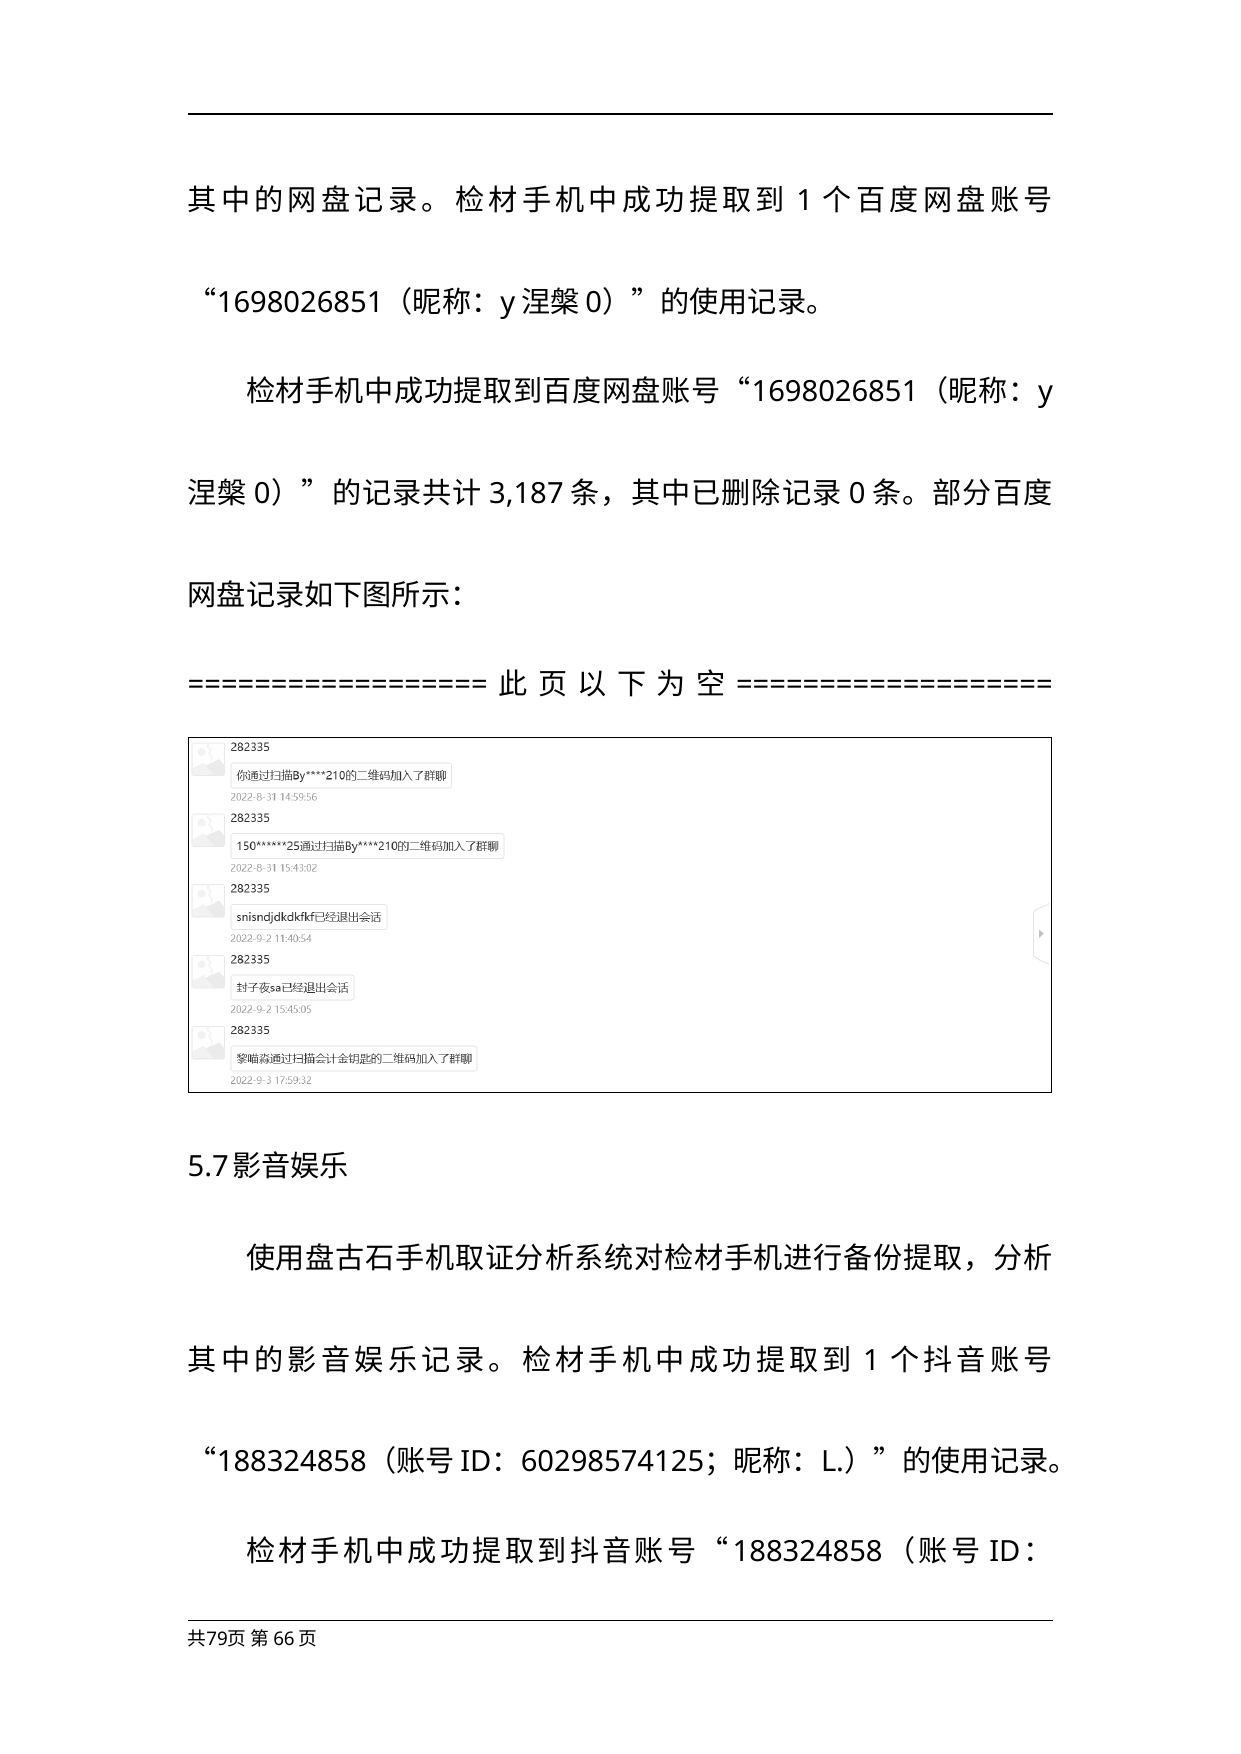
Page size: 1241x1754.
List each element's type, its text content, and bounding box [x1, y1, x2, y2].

text ==================此页以下为空=================== [187, 648, 1053, 716]
picture [189, 738, 1051, 1092]
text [187, 164, 1053, 334]
text 影音娱乐 [187, 1130, 1053, 1198]
text 检材手机中成功提取到百度网盘账号“1698026851（昵称：y涅槃0）”的记录共计3,187条，其中已删除记录0条。部分百度网盘记录如下图所示： [187, 355, 1053, 626]
text 使用盘古石手机取证分析系统对检材手机进行备份提取，分析其中的影音娱乐记录。检材手机中成功提取到1个抖音账号“188324858（账号ID：60298574125；昵称：L.）”的使用记录。 [187, 1222, 1053, 1493]
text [187, 1514, 1053, 1582]
